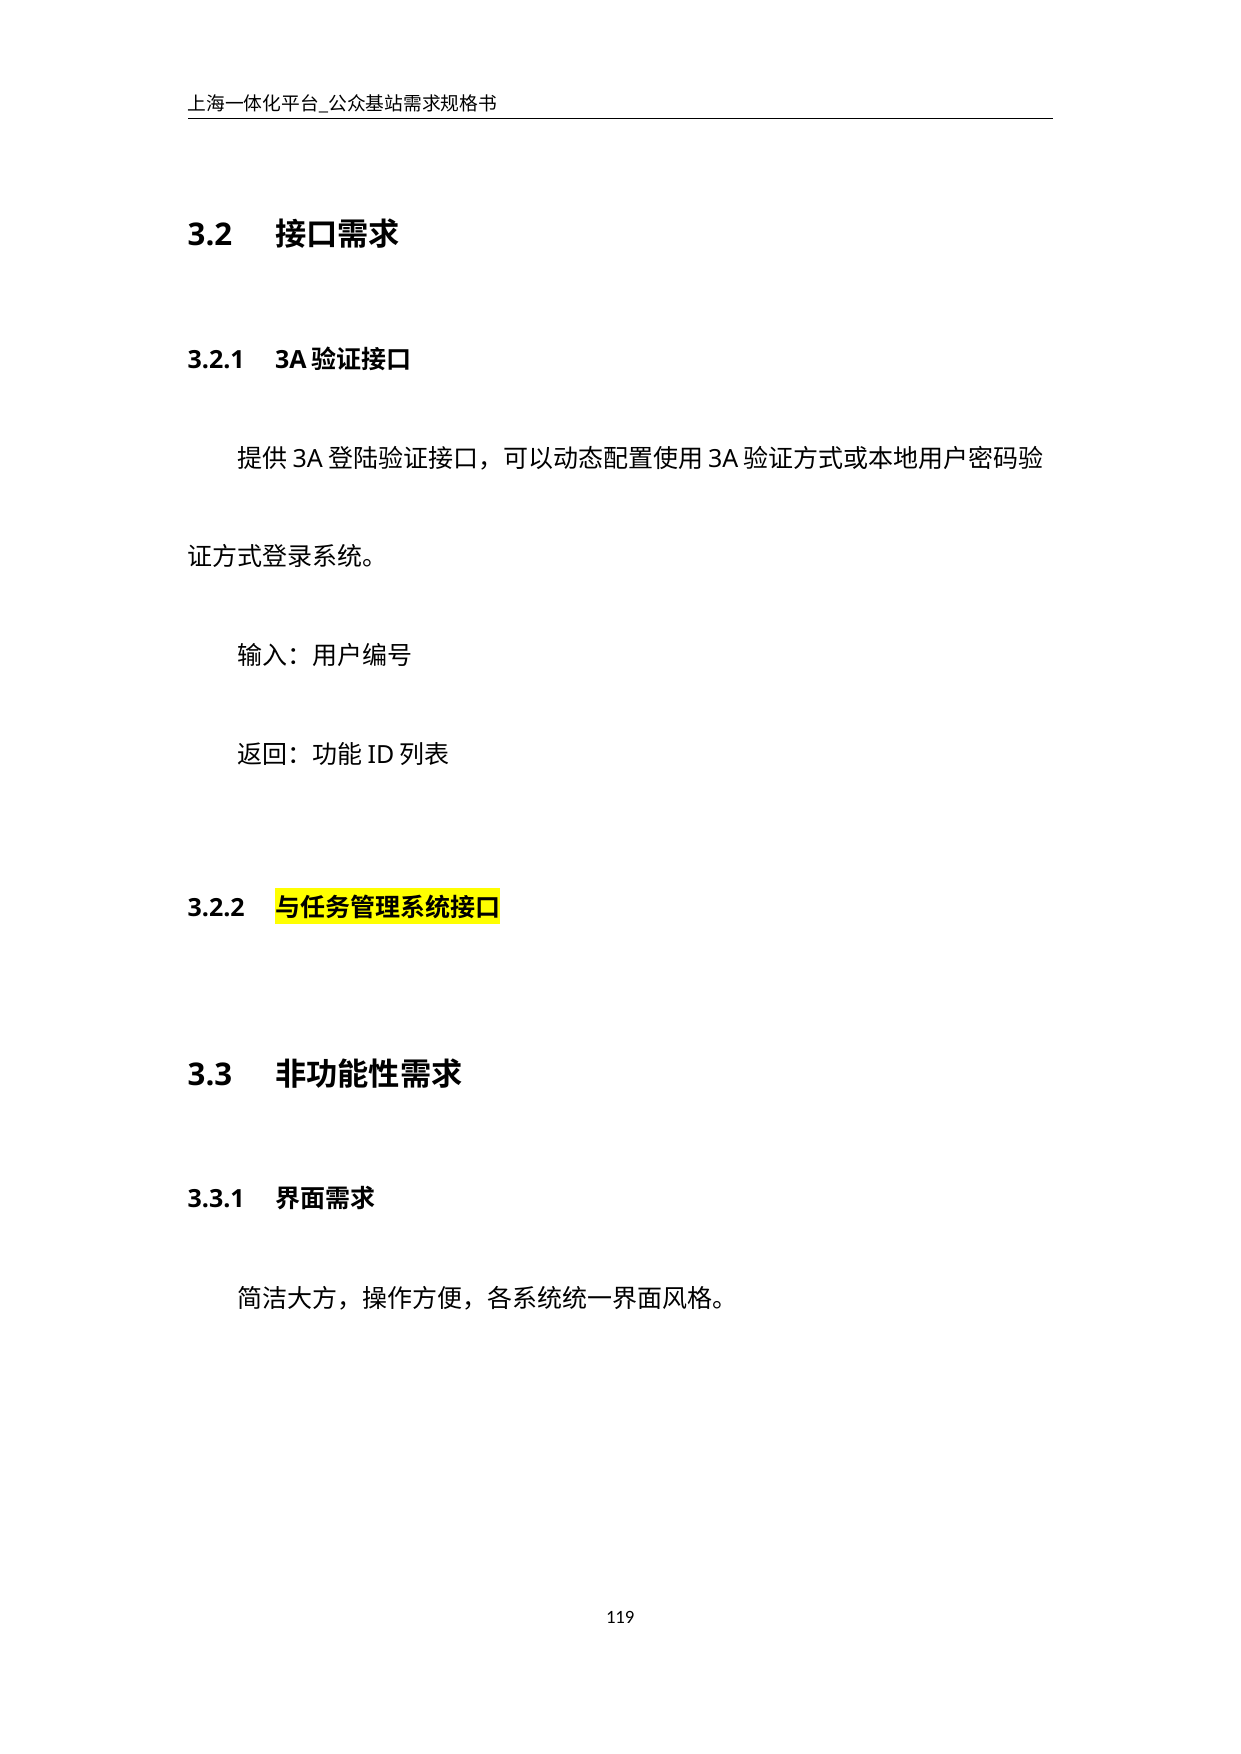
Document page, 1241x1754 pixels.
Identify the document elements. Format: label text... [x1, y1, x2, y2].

text 输入：用户编号 [187, 621, 1053, 686]
subtitle 非功能性需求 [187, 1039, 1053, 1104]
subtitle 接口需求 [187, 199, 1053, 264]
text 简洁大方，操作方便，各系统统一界面风格。 [187, 1264, 1053, 1329]
subtitle 界面需求 [187, 1164, 1053, 1229]
text 返回：功能ID列表 [187, 720, 1053, 785]
text 提供3A登陆验证接口，可以动态配置使用3A验证方式或本地用户密码验证方式登录系统。 [187, 424, 1053, 587]
subtitle 3A验证接口 [187, 325, 1053, 390]
subtitle 与任务管理系统接口 [187, 873, 1053, 938]
